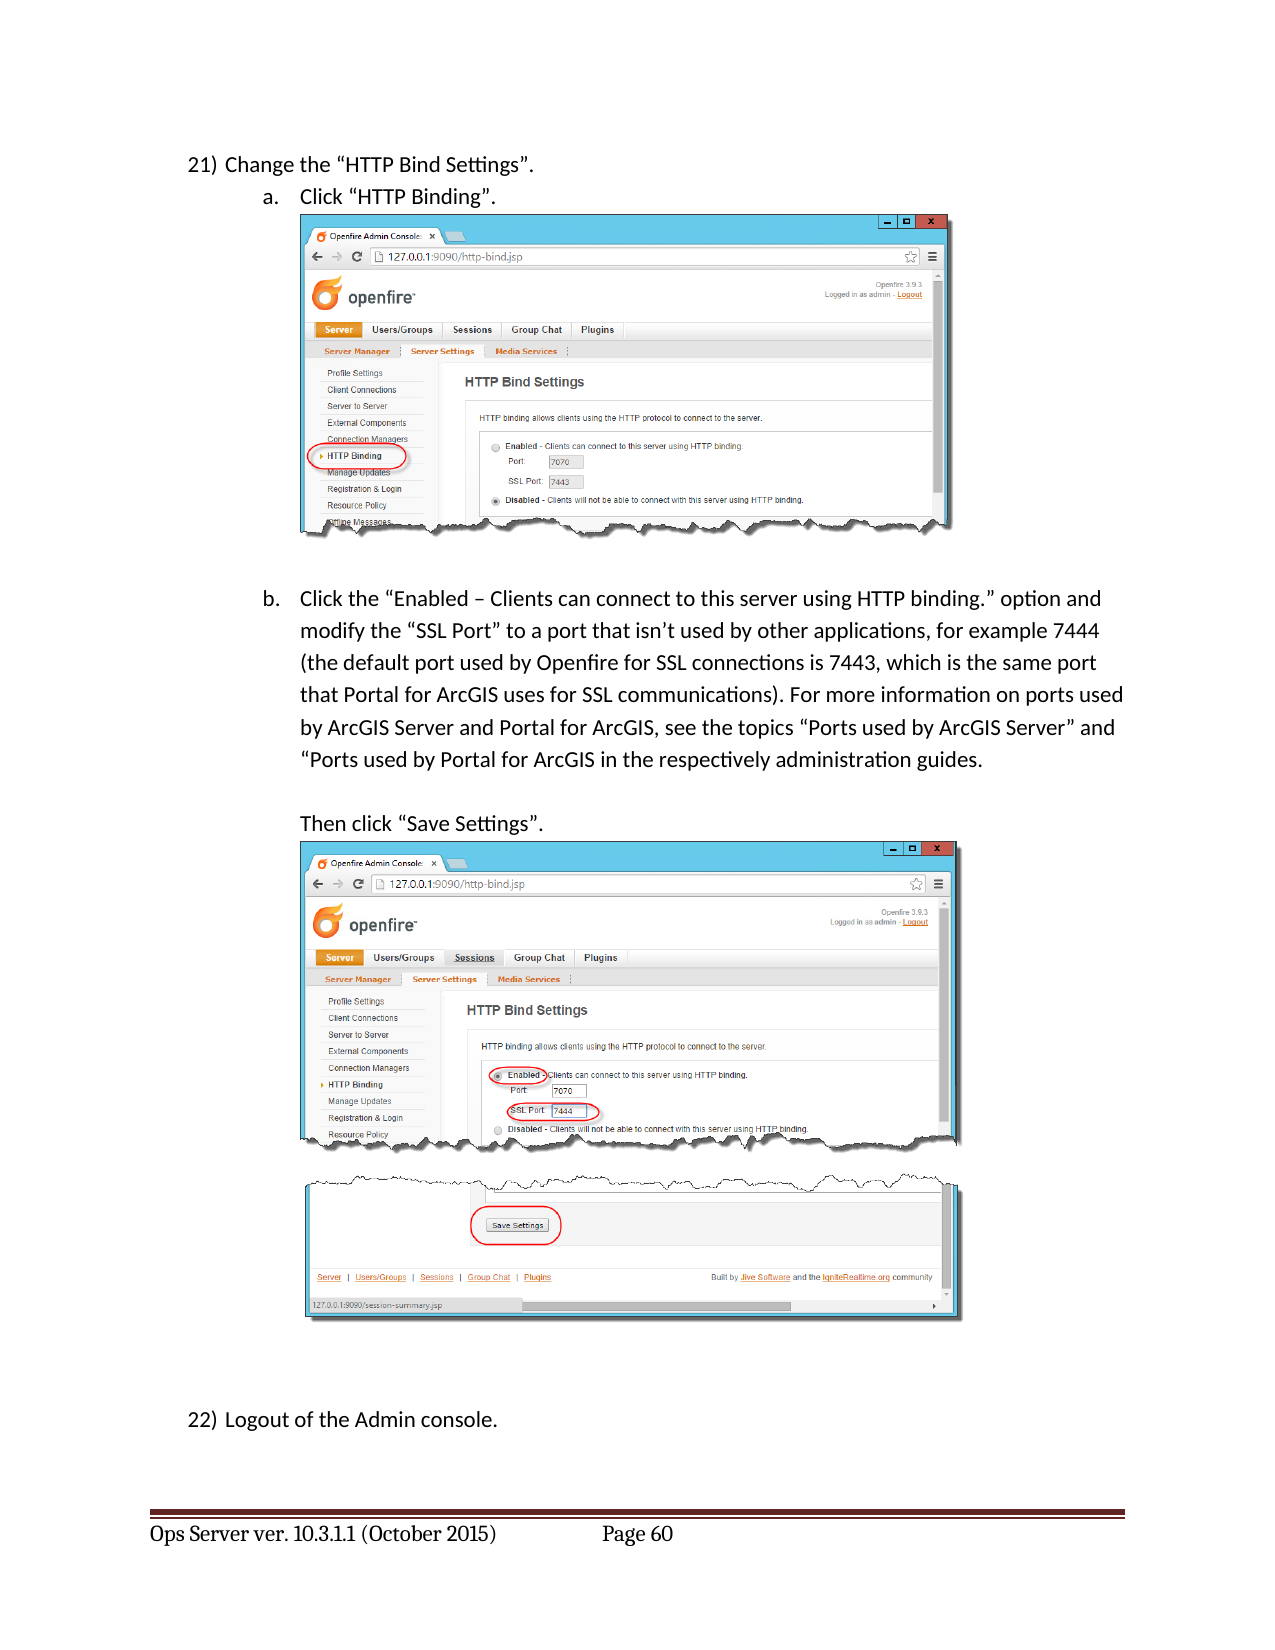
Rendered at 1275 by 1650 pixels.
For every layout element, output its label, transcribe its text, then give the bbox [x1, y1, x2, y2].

picture [300, 841, 967, 1165]
picture [305, 1169, 968, 1327]
picture [300, 214, 958, 548]
list Logout of the Admin console. [187, 1405, 1125, 1433]
list Click the “Enabled – Clients can connect to this server using HTTP binding.” option and modify the “SSL Port” to a port that isn’t used by other applications, for example 7444 (the default port used by Openfire for SSL connections is 7443, which is the same port that Portal for ArcGIS uses for SSL communications). For more information on ports used by ArcGIS Server and Portal for ArcGIS, see the topics “Ports used by ArcGIS Server” and “Ports used by Portal for ArcGIS in the respectively administration guides. [262, 584, 1125, 773]
list Click “HTTP Binding”. [262, 182, 1125, 210]
list Then click “Save Settings”. [300, 809, 1125, 837]
list Change the “HTTP Bind Settings”. [187, 150, 1125, 178]
